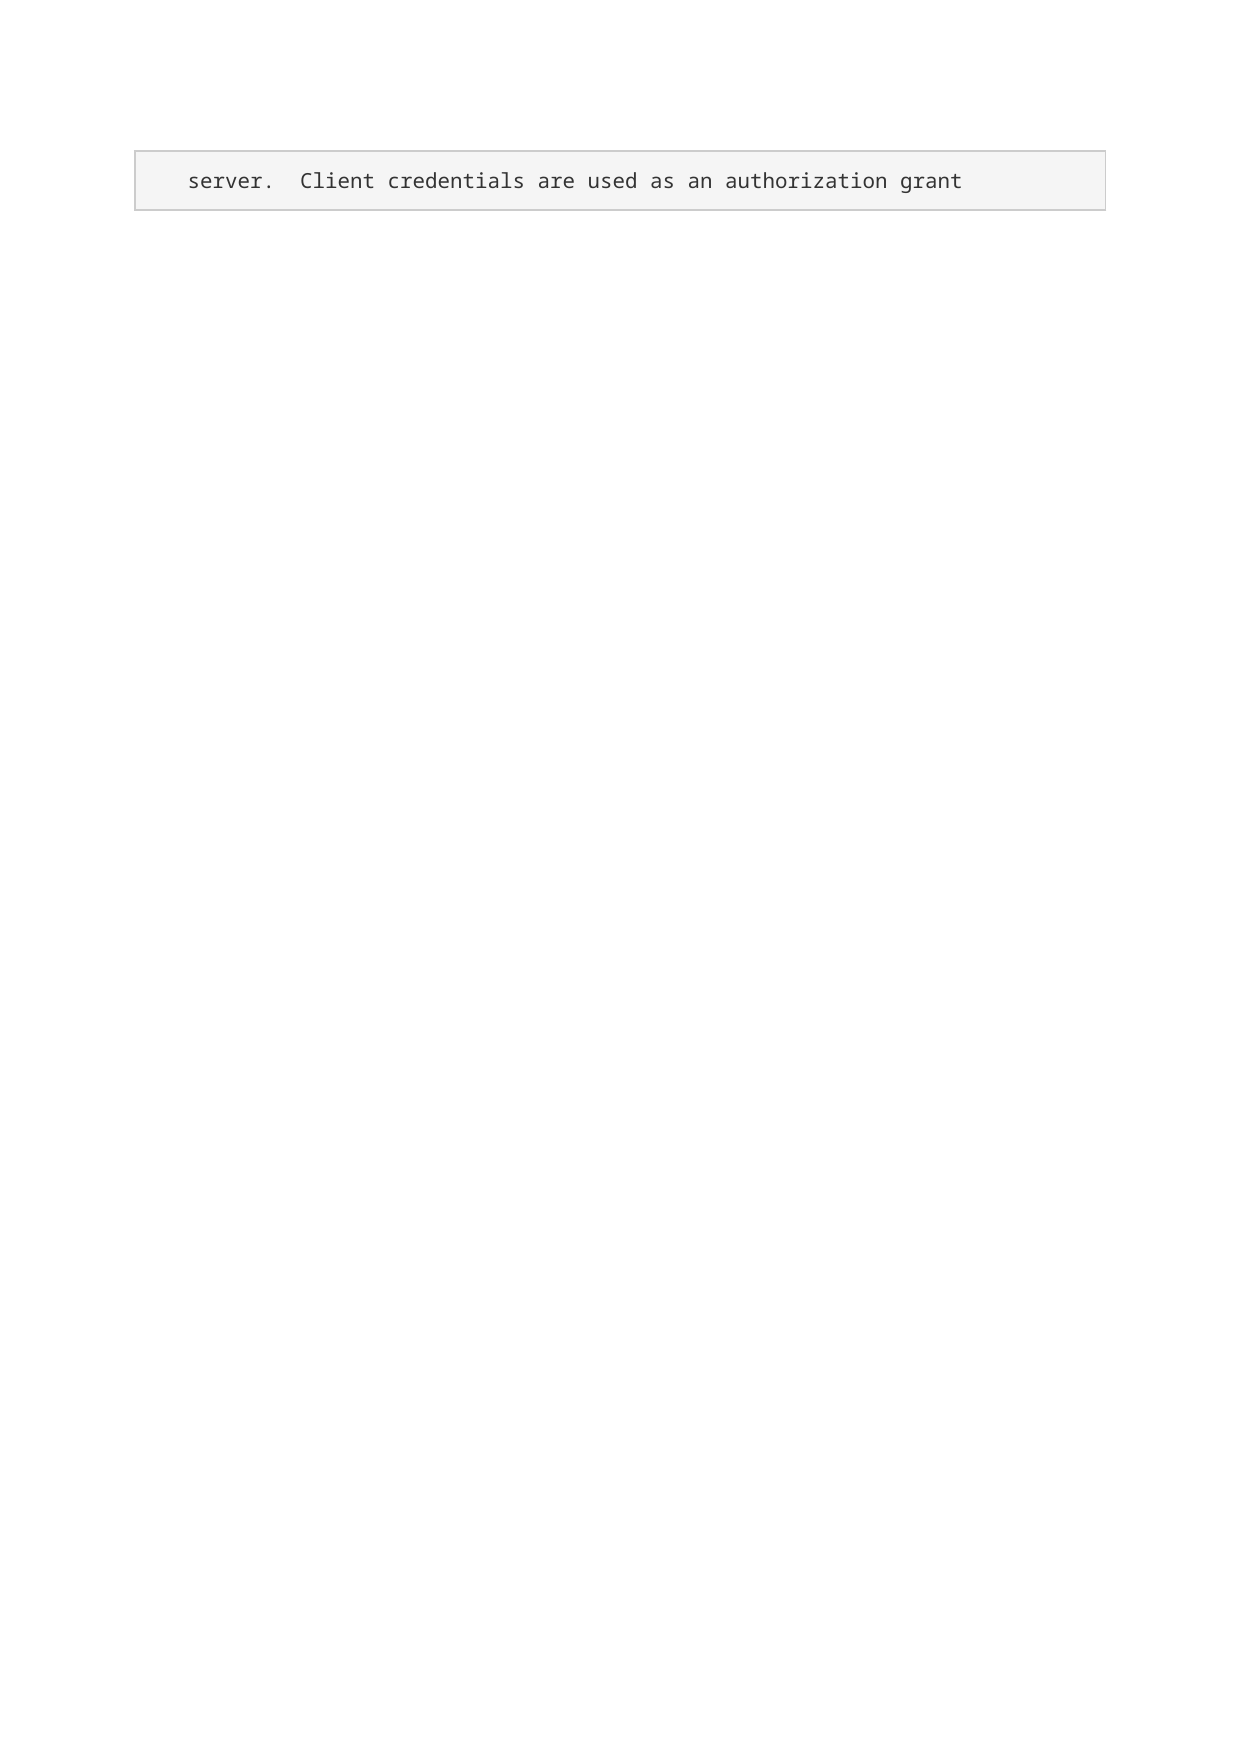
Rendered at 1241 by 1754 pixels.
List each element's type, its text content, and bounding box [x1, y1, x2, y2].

text server. Client credentials are used as an authorization grant [136, 152, 1105, 209]
